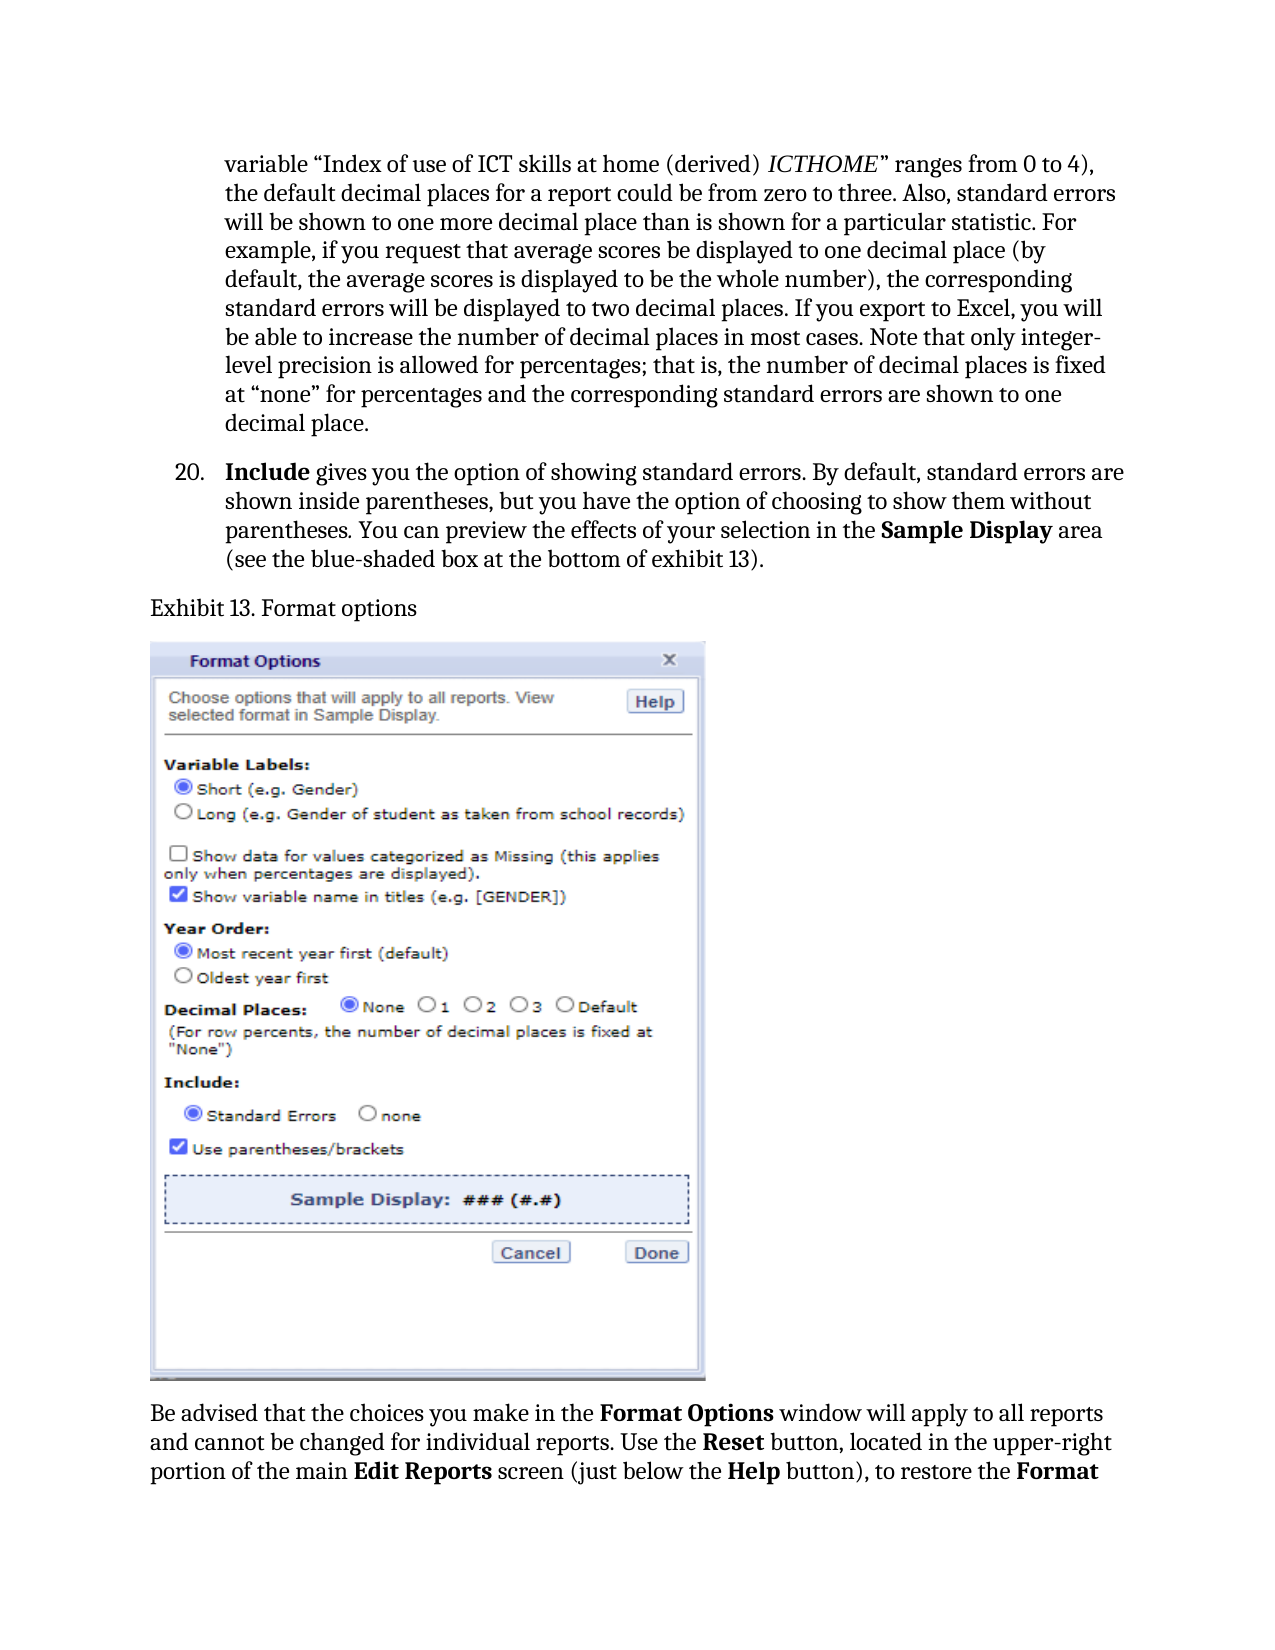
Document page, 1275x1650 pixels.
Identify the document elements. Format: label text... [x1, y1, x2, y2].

list Include gives you the option of showing standard errors. By default, standard errors are shown inside parentheses, but you have the option of choosing to show them without parentheses. You can preview the effects of your selection in the Sample Display area (see the blue-shaded box at the bottom of exhibit 13). [175, 458, 1125, 573]
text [150, 1399, 1125, 1485]
text Exhibit 13. Format options [150, 594, 1125, 623]
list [175, 150, 1125, 437]
picture [150, 641, 706, 1381]
